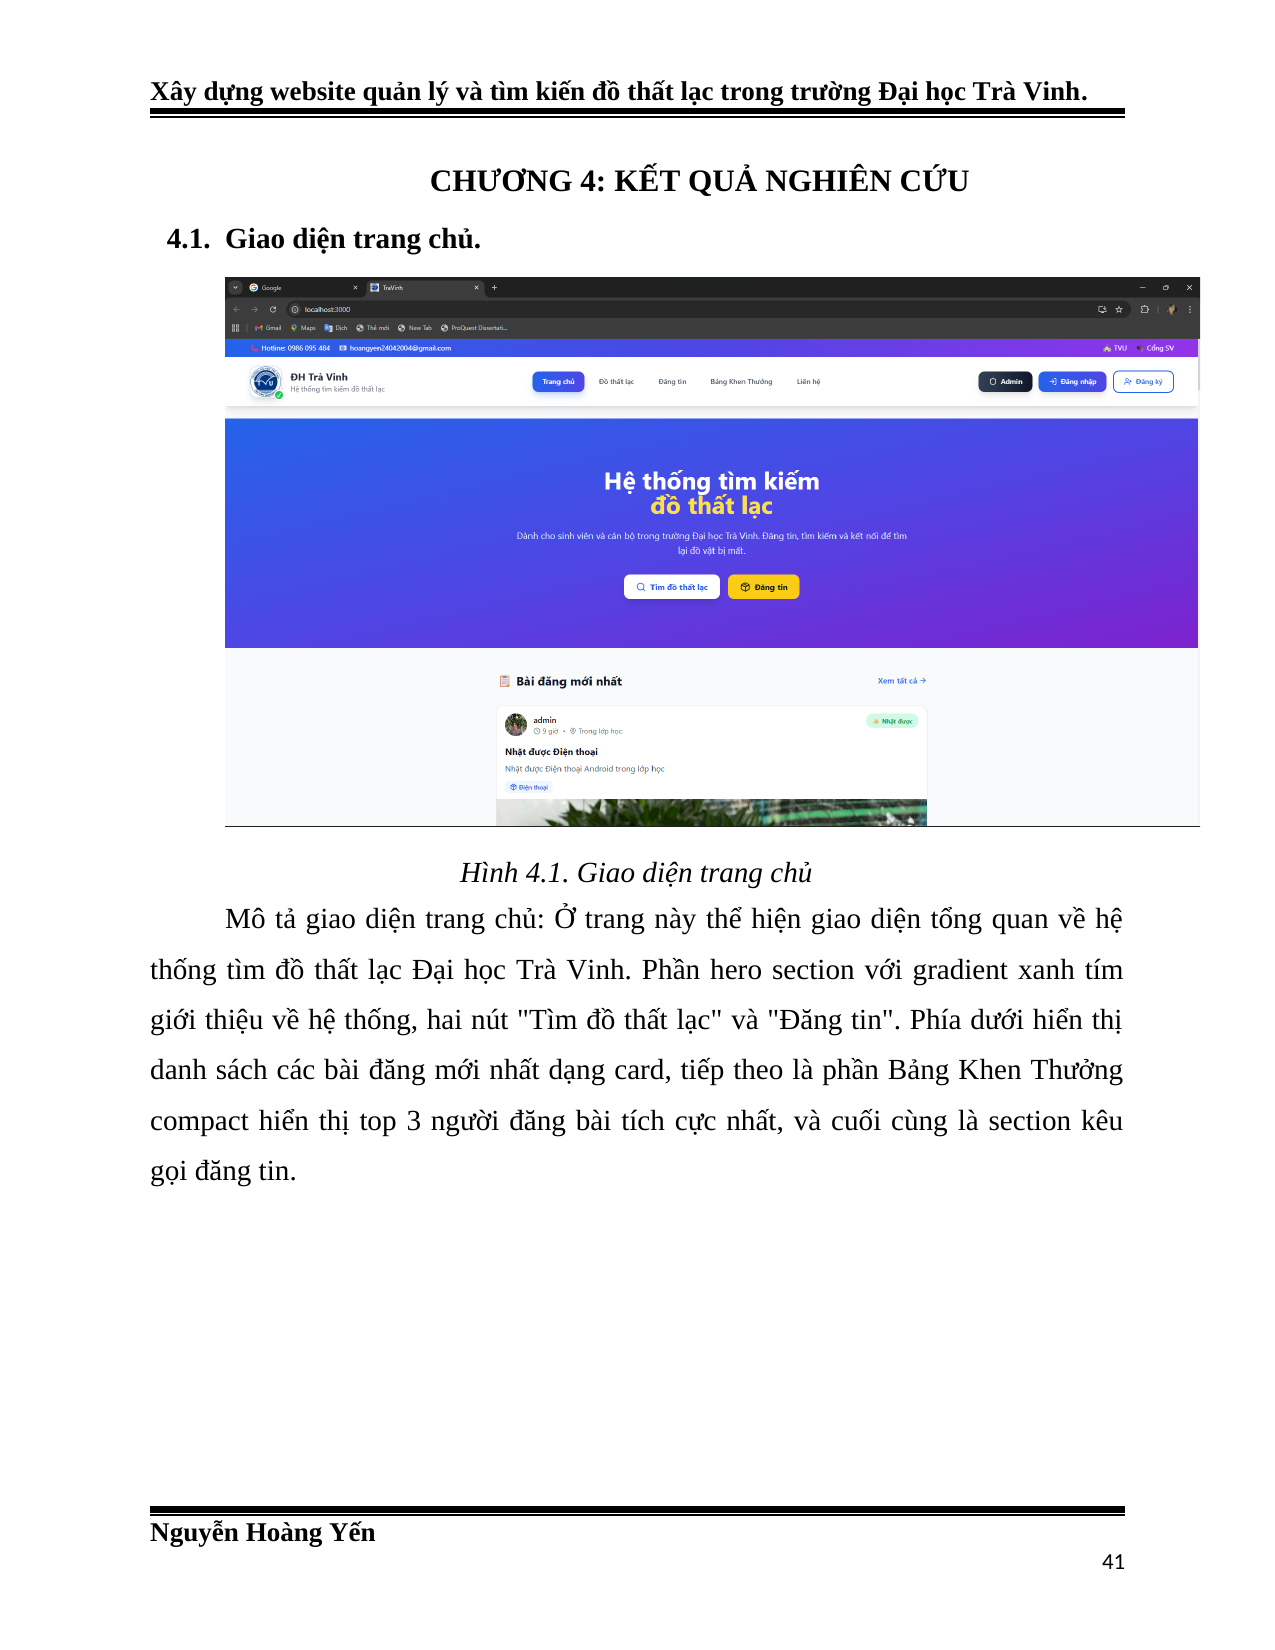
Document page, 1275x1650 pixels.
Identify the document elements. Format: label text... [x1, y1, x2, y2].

text KẾT QUẢ NGHIÊN CỨU [274, 162, 1125, 198]
text Mô tả giao diện trang chủ: Ở trang này thể hiện giao diện tổng quan về hệ thống tìm đồ thất lạc Đại học Trà Vinh. Phần hero section với gradient xanh tím giới thiệu về hệ thống, hai nút "Tìm đồ thất lạc" và "Đăng tin". Phía dưới hiển thị danh sách các bài đăng mới nhất dạng card, tiếp theo là phần Bảng Khen Thưởng compact hiển thị top 3 người đăng bài tích cực nhất, và cuối cùng là section kêu gọi đăng tin. [150, 901, 1125, 1187]
text Hình 4.1. Giao diện trang chủ [150, 855, 1125, 889]
text Giao diện trang chủ. [167, 222, 1125, 255]
picture [225, 277, 1200, 827]
